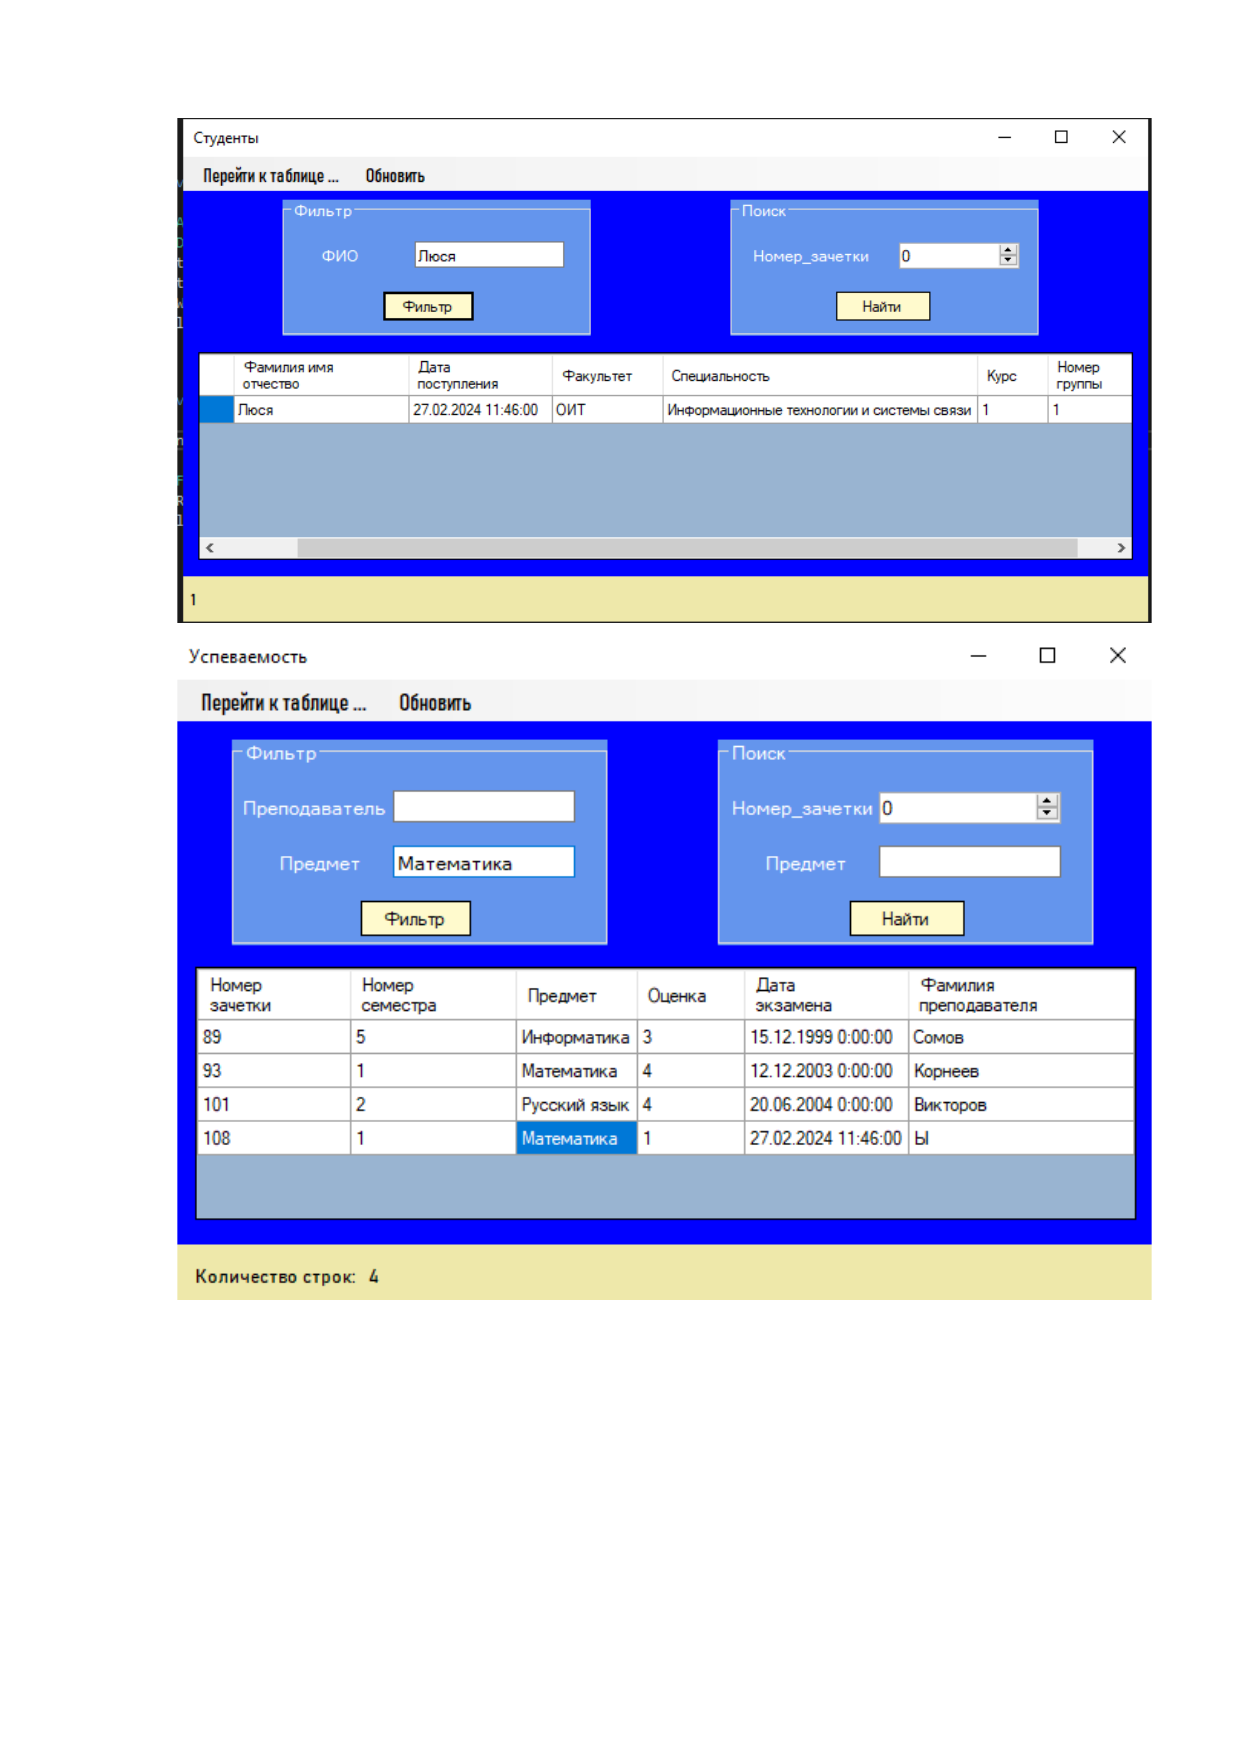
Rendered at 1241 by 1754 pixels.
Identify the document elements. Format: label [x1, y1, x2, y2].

picture [177, 118, 1152, 623]
picture [177, 634, 1152, 1300]
